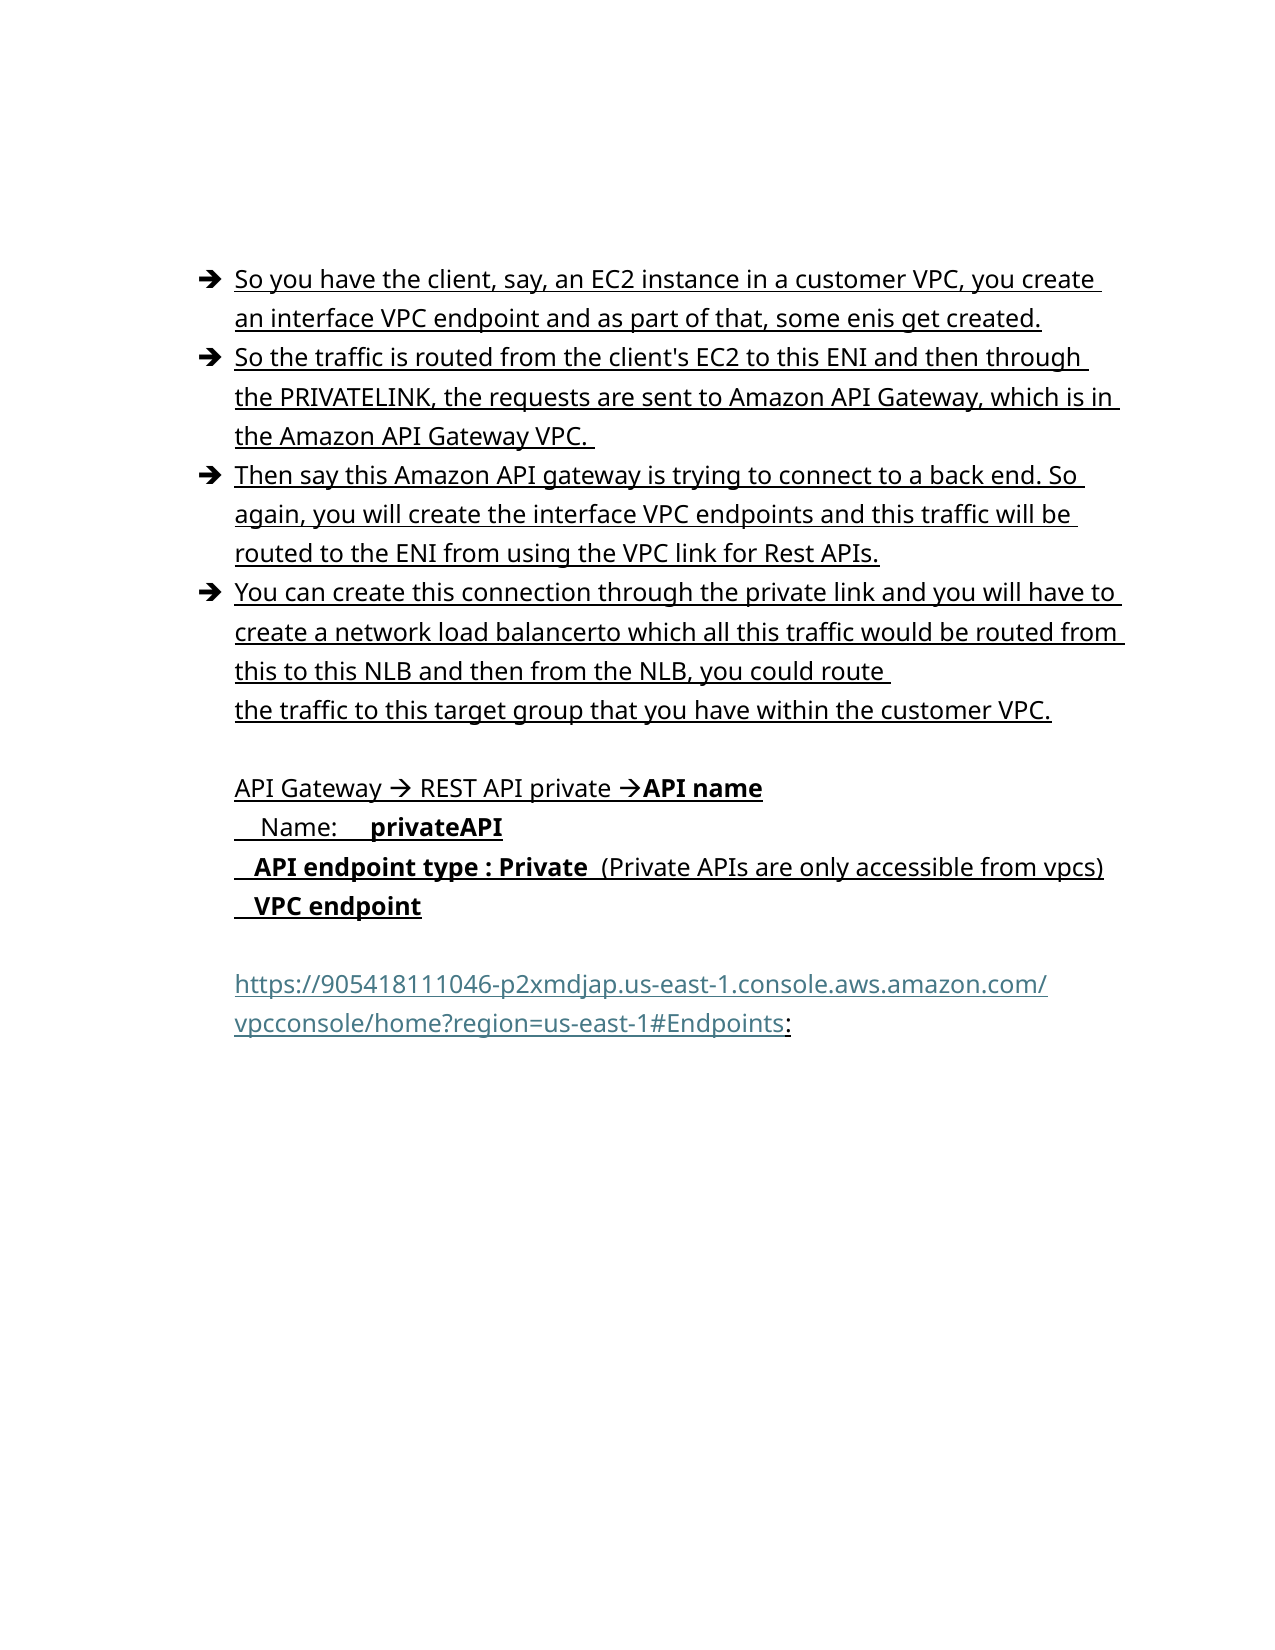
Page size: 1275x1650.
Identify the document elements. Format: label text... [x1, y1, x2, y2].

list You can create this connection through the private link and you will have to create a network load balancerto which all this traffic would be routed from this to this NLB and then from the NLB, you could route [197, 575, 1125, 687]
list the traffic to this target group that you have within the customer VPC. [234, 692, 1125, 727]
list VPC endpoint [234, 888, 1125, 922]
list So the traffic is routed from the client's EC2 to this ENI and then through the PRIVATELINK, the requests are sent to Amazon API Gateway, which is in the Amazon API Gateway VPC. [197, 340, 1125, 452]
list API endpoint type : Private (Private APIs are only accessible from vpcs) [234, 849, 1125, 883]
list API Gateway REST API private API name [234, 771, 1125, 805]
list https://905418111046-p2xmdjap.us-east-1.console.aws.amazon.com/vpcconsole/home?region=us-east-1#Endpoints: [234, 967, 1125, 1040]
list Then say this Amazon API gateway is trying to connect to a back end. So again, you will create the interface VPC endpoints and this traffic will be routed to the ENI from using the VPC link for Rest APIs. [197, 457, 1125, 570]
list So you have the client, say, an EC2 instance in a customer VPC, you create an interface VPC endpoint and as part of that, some enis get created. [197, 262, 1125, 335]
list Name: privateAPI [234, 810, 1125, 844]
